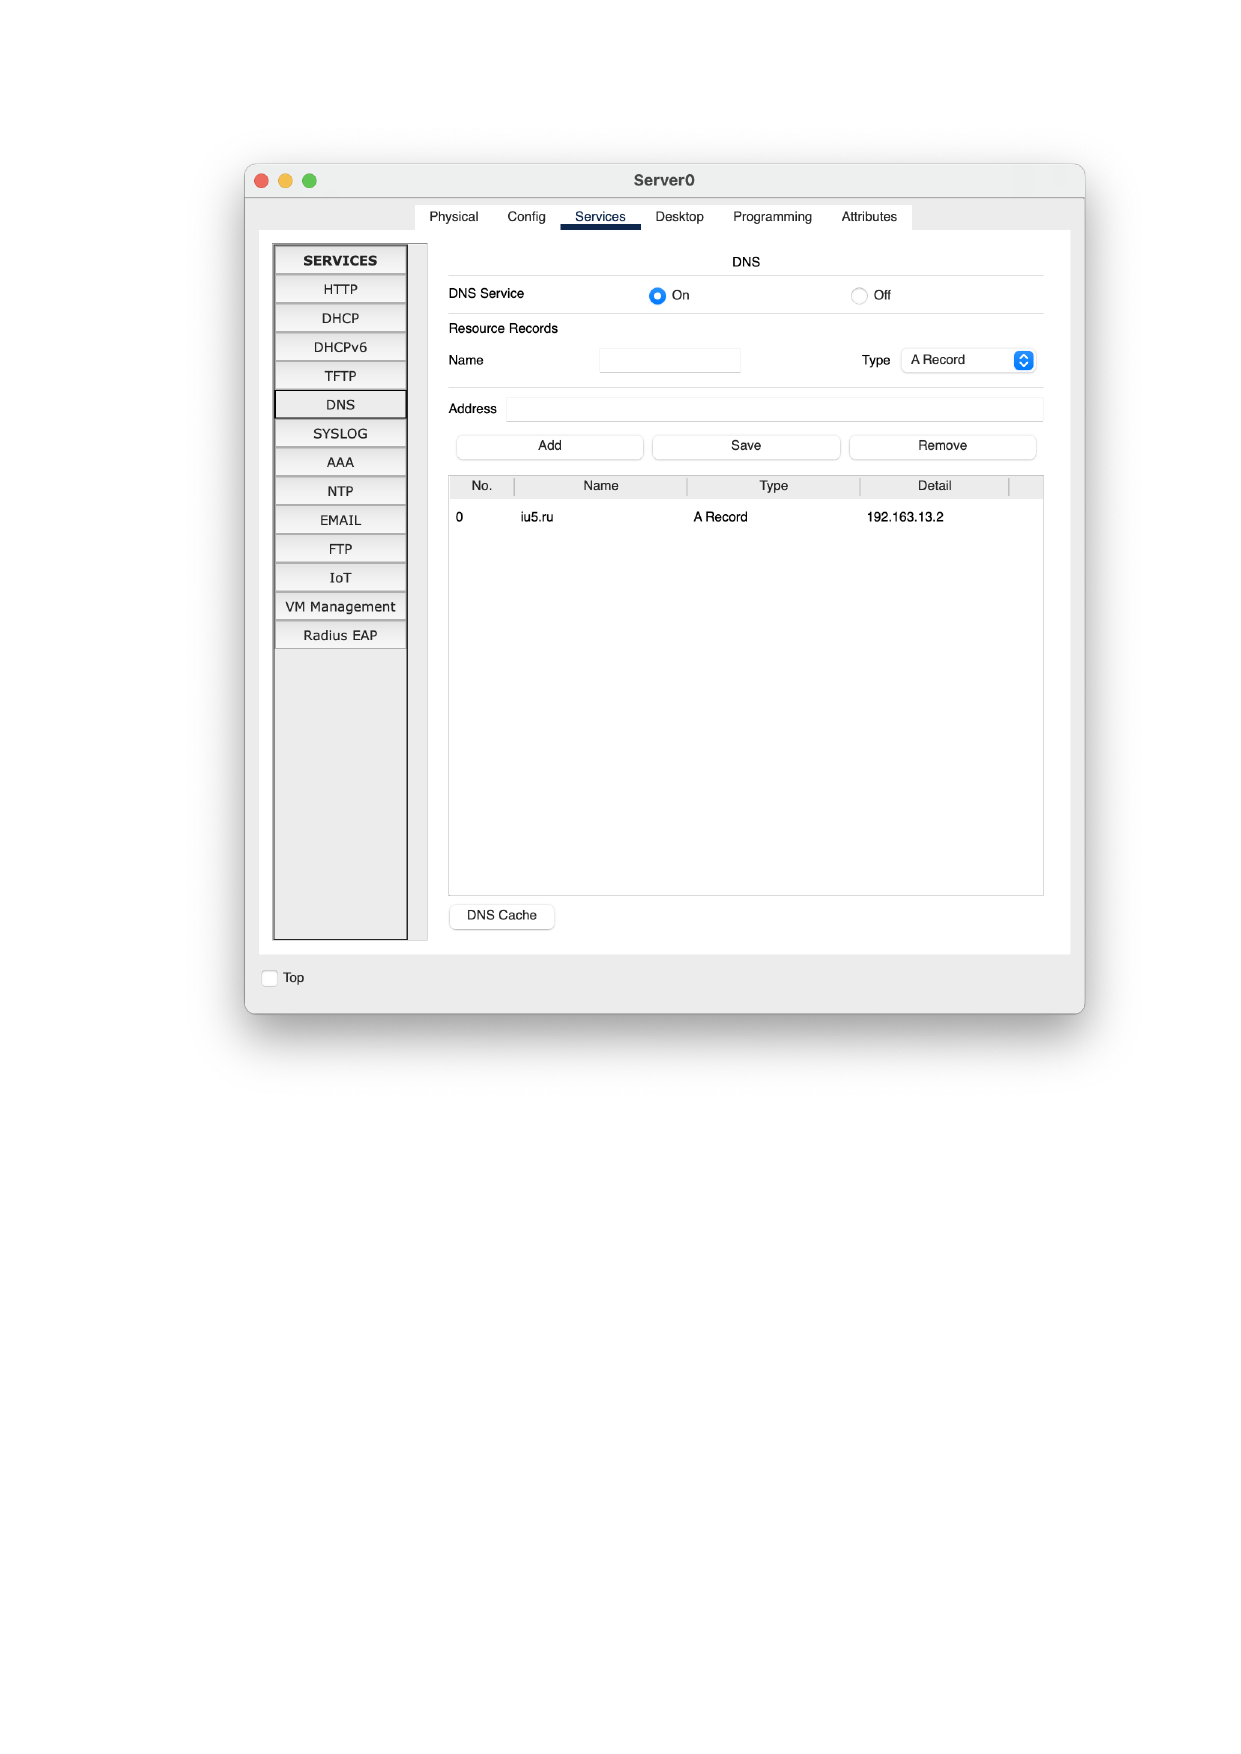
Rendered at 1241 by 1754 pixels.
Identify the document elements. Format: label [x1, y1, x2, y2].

picture [177, 118, 1152, 1103]
